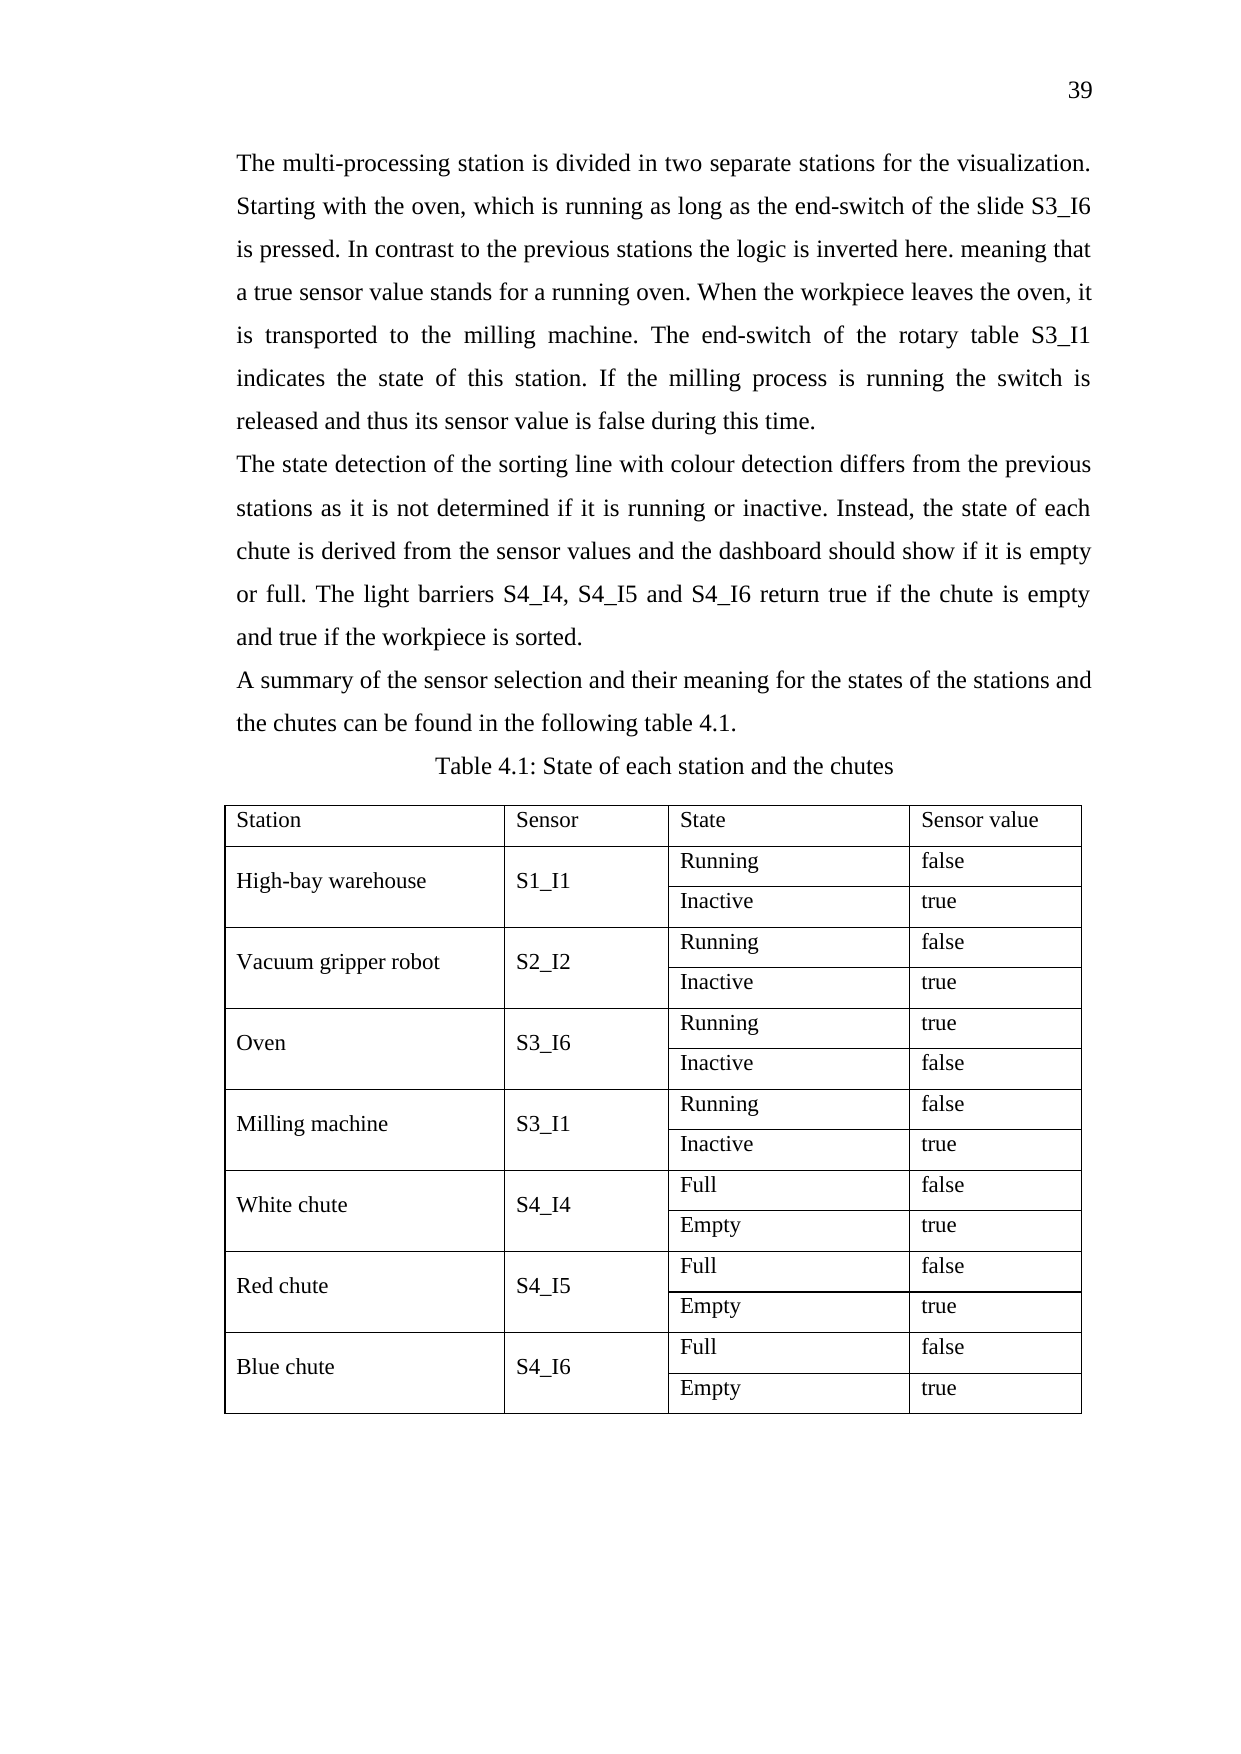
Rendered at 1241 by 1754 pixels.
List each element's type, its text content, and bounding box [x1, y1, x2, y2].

table_cell Running [669, 1090, 909, 1129]
table_cell Red chute [226, 1252, 504, 1332]
table_cell S1_I1 [505, 847, 668, 927]
table_cell High-bay warehouse [226, 847, 504, 927]
table_cell Empty [669, 1374, 909, 1413]
table_cell false [910, 1252, 1081, 1291]
table_cell Running [669, 928, 909, 967]
table_cell Inactive [669, 968, 909, 1008]
table_cell S3_I6 [505, 1009, 668, 1089]
table_cell Milling machine [226, 1090, 504, 1170]
table_header Sensor [505, 806, 668, 846]
text A summary of the sensor selection and their meaning for the states of the stations and the chutes can be found in the following table 4.1. [236, 665, 1092, 737]
table_cell true [910, 1130, 1081, 1170]
table_cell Full [669, 1171, 909, 1210]
table_cell Full [669, 1252, 909, 1291]
table_cell Inactive [669, 1049, 909, 1089]
table_cell Vacuum gripper robot [226, 928, 504, 1008]
text The multi-processing station is divided in two separate stations for the visualization. Starting with the oven, which is running as long as the end-switch of the slide S3_I6 is pressed. In contrast to the previous stations the logic is inverted here. meaning that a true sensor value stands for a running oven. When the workpiece leaves the oven, it is transported to the milling machine. The end-switch of the rotary table S3_I1 indicates the state of this station. If the milling process is running the switch is released and thus its sensor value is false during this time. [236, 148, 1092, 435]
table_cell false [910, 1090, 1081, 1129]
table_cell true [910, 887, 1081, 927]
table_cell true [910, 1374, 1081, 1413]
table_cell Running [669, 847, 909, 886]
table_cell true [910, 1211, 1081, 1251]
table_cell false [910, 1171, 1081, 1210]
table_cell false [910, 1049, 1081, 1089]
table_cell true [910, 968, 1081, 1008]
table_cell false [910, 847, 1081, 886]
table_cell Running [669, 1009, 909, 1048]
table_cell S4_I6 [505, 1333, 668, 1413]
table_header Station [226, 806, 504, 846]
table_cell Oven [226, 1009, 504, 1089]
table_cell Inactive [669, 1130, 909, 1170]
table_cell Inactive [669, 887, 909, 927]
text The state detection of the sorting line with colour detection differs from the previous stations as it is not determined if it is running or inactive. Instead, the state of each chute is derived from the sensor values and the dashboard should show if it is empty or full. The light barriers S4_I4, S4_I5 and S4_I6 return true if the chute is empty and true if the workpiece is sorted. [236, 449, 1092, 651]
table_cell White chute [226, 1171, 504, 1251]
table_cell Full [669, 1333, 909, 1372]
table_cell S3_I1 [505, 1090, 668, 1170]
table_cell Empty [669, 1293, 909, 1332]
table_cell S4_I5 [505, 1252, 668, 1332]
table_cell Empty [669, 1211, 909, 1251]
table_cell Blue chute [226, 1333, 504, 1413]
table_cell S4_I4 [505, 1171, 668, 1251]
text Table 4.1: State of each station and the chutes [236, 751, 1092, 780]
table_cell false [910, 1333, 1081, 1372]
table_cell false [910, 928, 1081, 967]
table_header Sensor value [910, 806, 1081, 846]
table_header State [669, 806, 909, 846]
table_cell true [910, 1009, 1081, 1048]
table_cell S2_I2 [505, 928, 668, 1008]
table_cell true [910, 1293, 1081, 1332]
